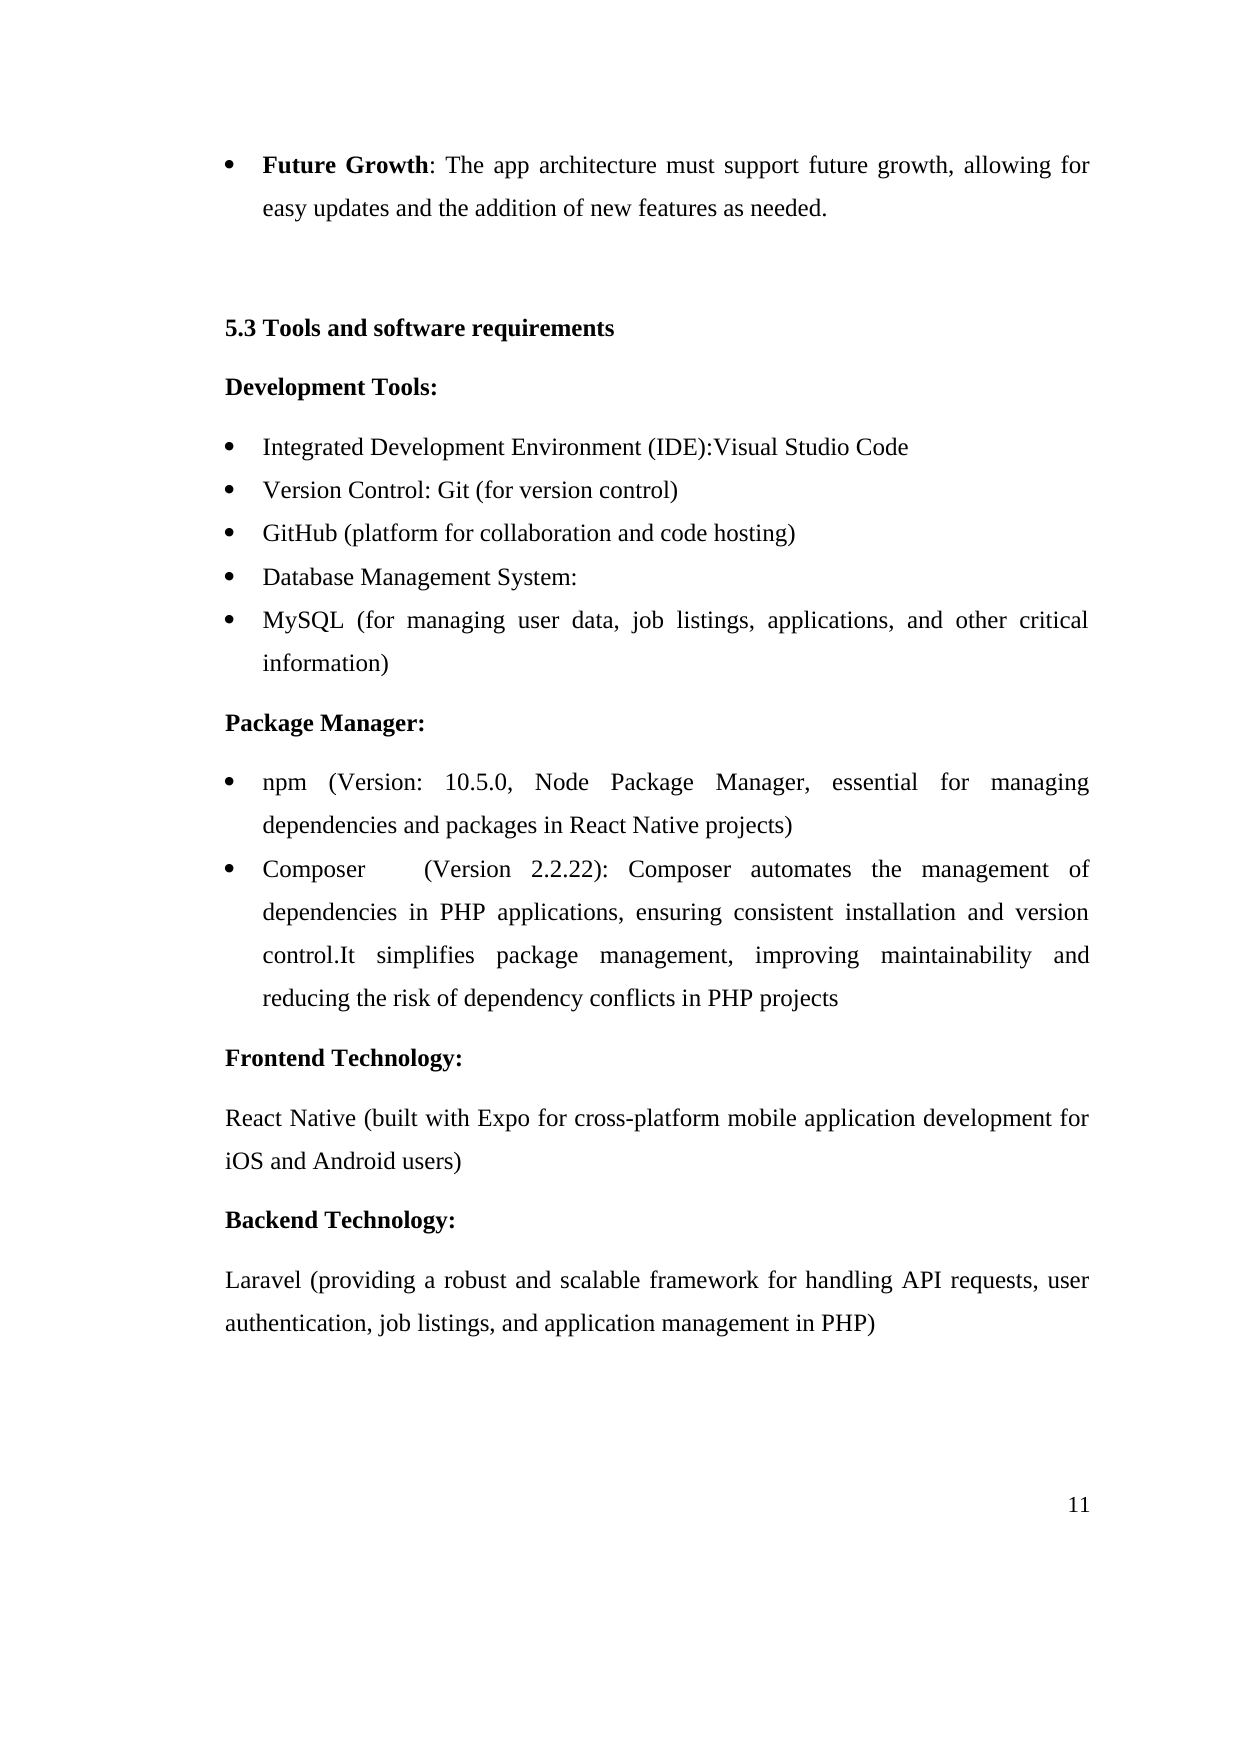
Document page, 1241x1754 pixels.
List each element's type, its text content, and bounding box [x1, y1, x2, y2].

text React Native (built with Expo for cross-platform mobile application development for iOS and Android users) [225, 1103, 1090, 1174]
list Composer (Version 2.2.22): Composer automates the management of dependencies in PHP applications, ensuring consistent installation and version control.It simplifies package management, improving maintainability and reducing the risk of dependency conflicts in PHP projects [225, 854, 1090, 1012]
list MySQL (for managing user data, job listings, applications, and other critical information) [225, 605, 1090, 677]
list GitHub (platform for collaboration and code hosting) [225, 518, 1090, 547]
text Backend Technology: [225, 1206, 1090, 1234]
list Database Management System: [225, 562, 1090, 590]
list Integrated Development Environment (IDE):Visual Studio Code [225, 432, 1090, 461]
list Future Growth: The app architecture must support future growth, allowing for easy updates and the addition of new features as needed. [225, 150, 1090, 222]
list npm (Version: 10.5.0, Node Package Manager, essential for managing dependencies and packages in React Native projects) [225, 767, 1090, 839]
text Laravel (providing a robust and scalable framework for handling API requests, user authentication, job listings, and application management in PHP) [225, 1265, 1090, 1337]
list Version Control: Git (for version control) [225, 475, 1090, 504]
text Frontend Technology: [225, 1043, 1090, 1072]
text 5.3 Tools and software requirements [225, 313, 1090, 341]
text Package Manager: [225, 708, 1090, 736]
text Development Tools: [225, 372, 1090, 401]
